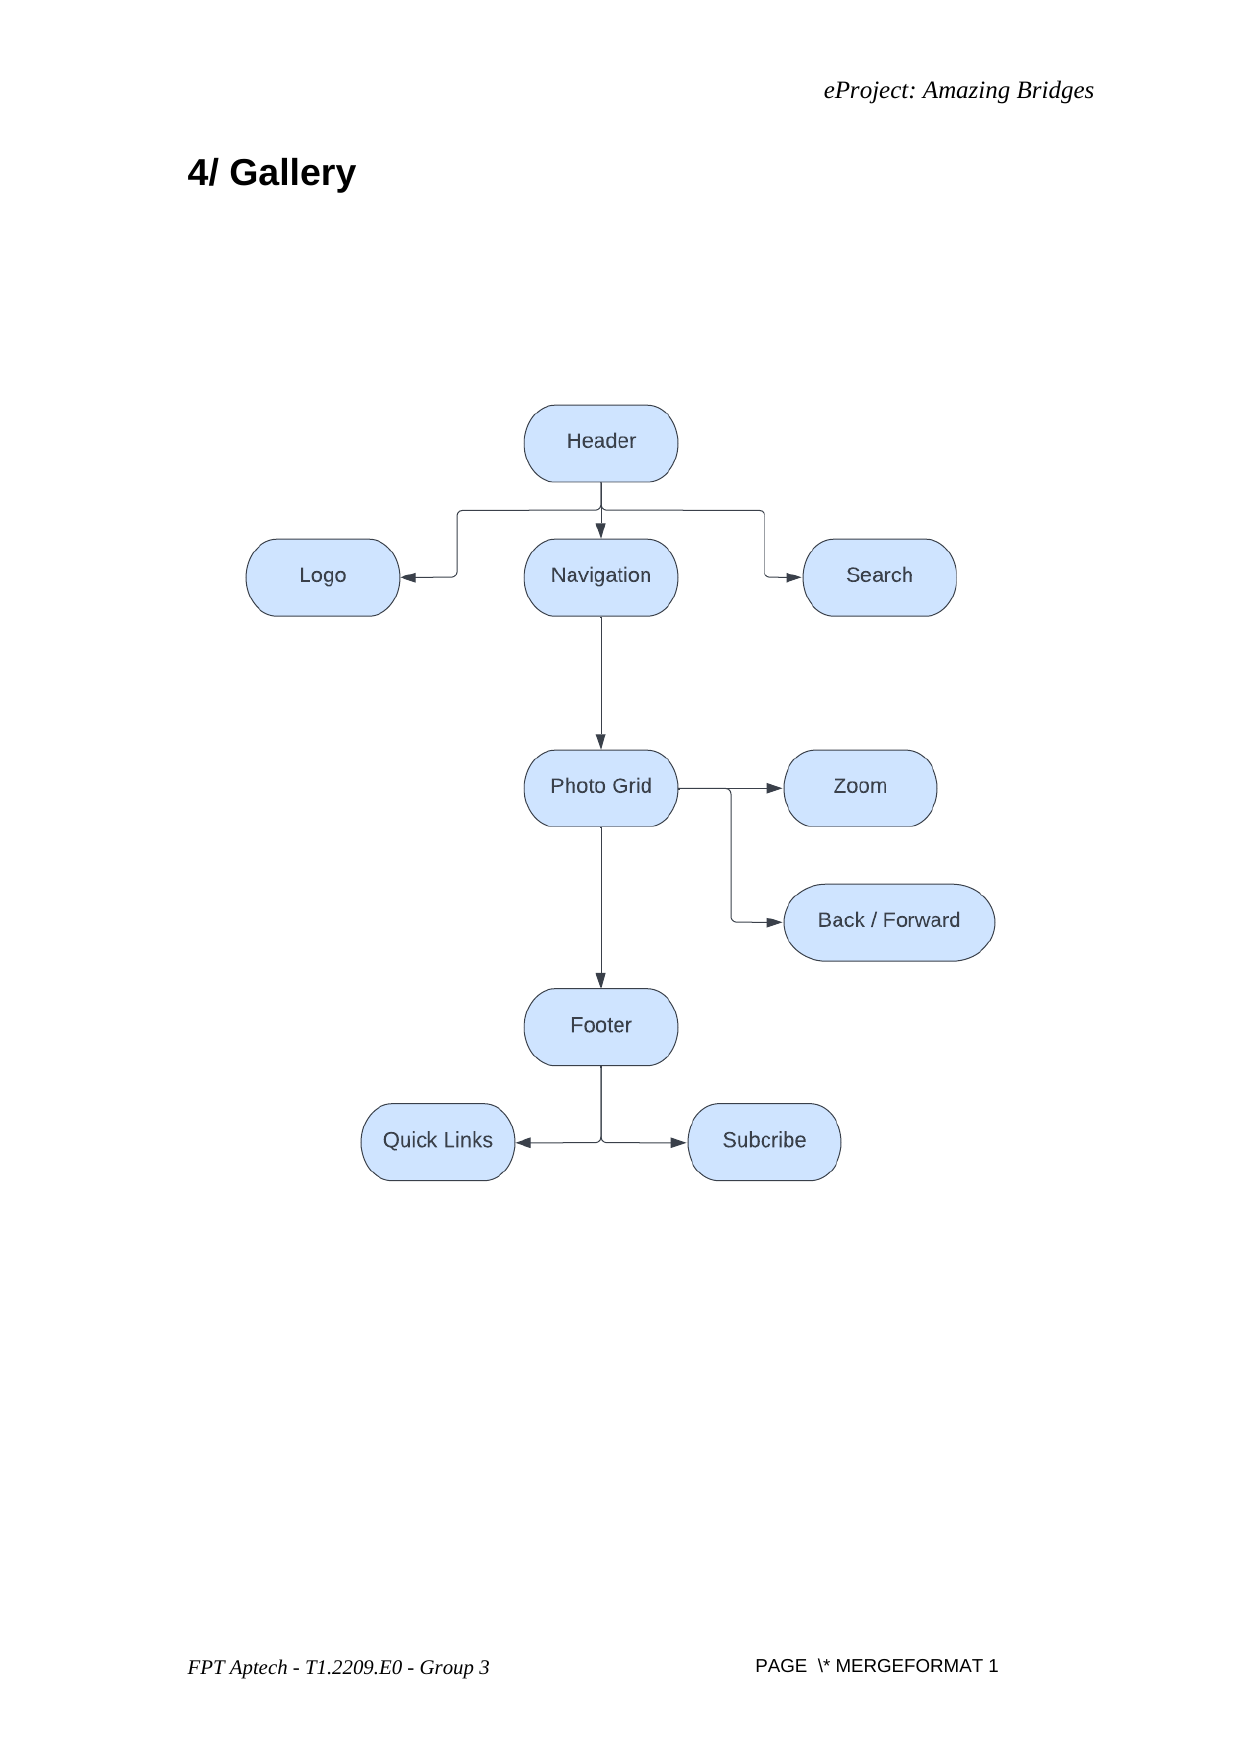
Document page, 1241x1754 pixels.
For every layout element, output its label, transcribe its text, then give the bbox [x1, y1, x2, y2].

picture [187, 345, 1053, 1240]
subtitle 4/ Gallery [187, 150, 1096, 193]
